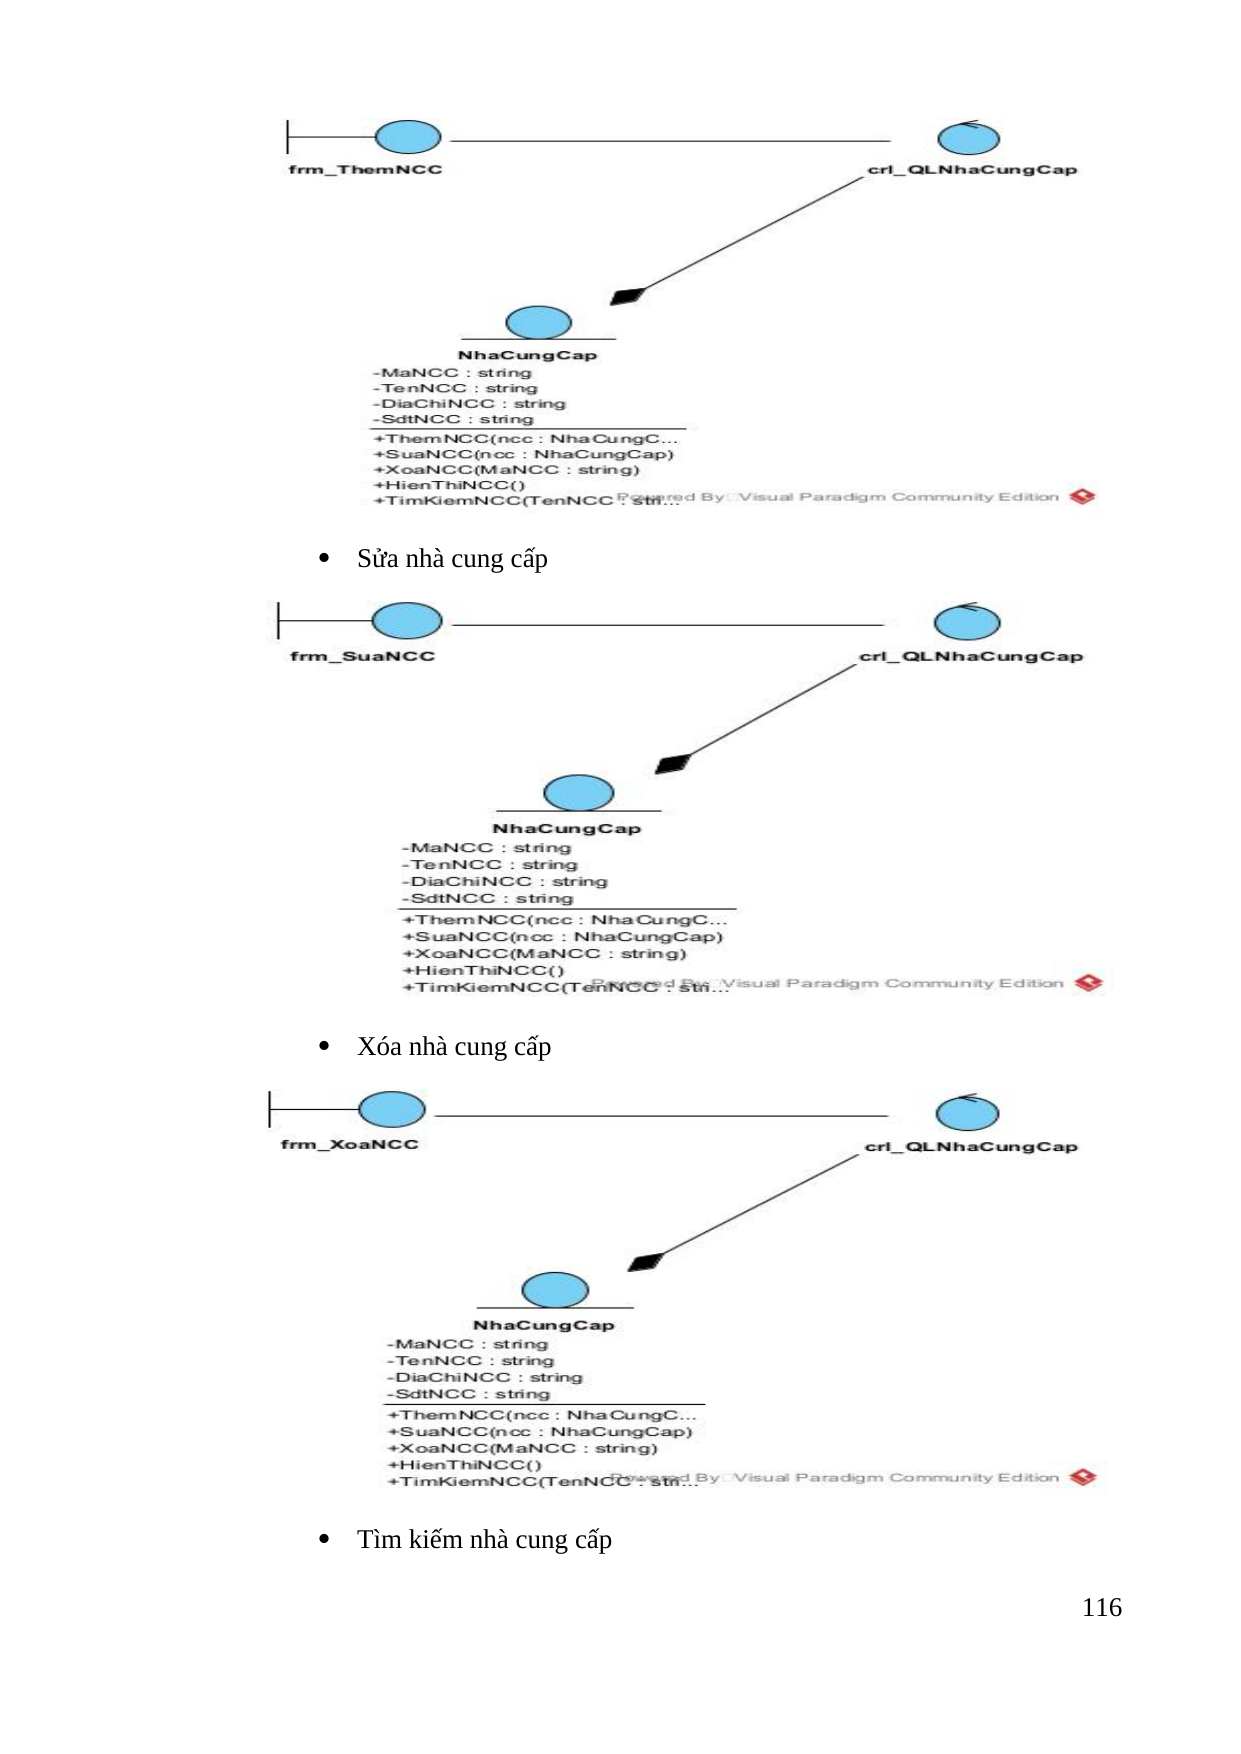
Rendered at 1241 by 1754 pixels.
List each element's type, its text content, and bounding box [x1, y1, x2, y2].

picture [265, 601, 1114, 1002]
list Sửa nhà cung cấp [319, 542, 1122, 573]
picture [265, 118, 1107, 514]
list Xóa nhà cung cấp [319, 1030, 1122, 1061]
picture [265, 1089, 1108, 1496]
list Tìm kiếm nhà cung cấp [319, 1523, 1122, 1555]
